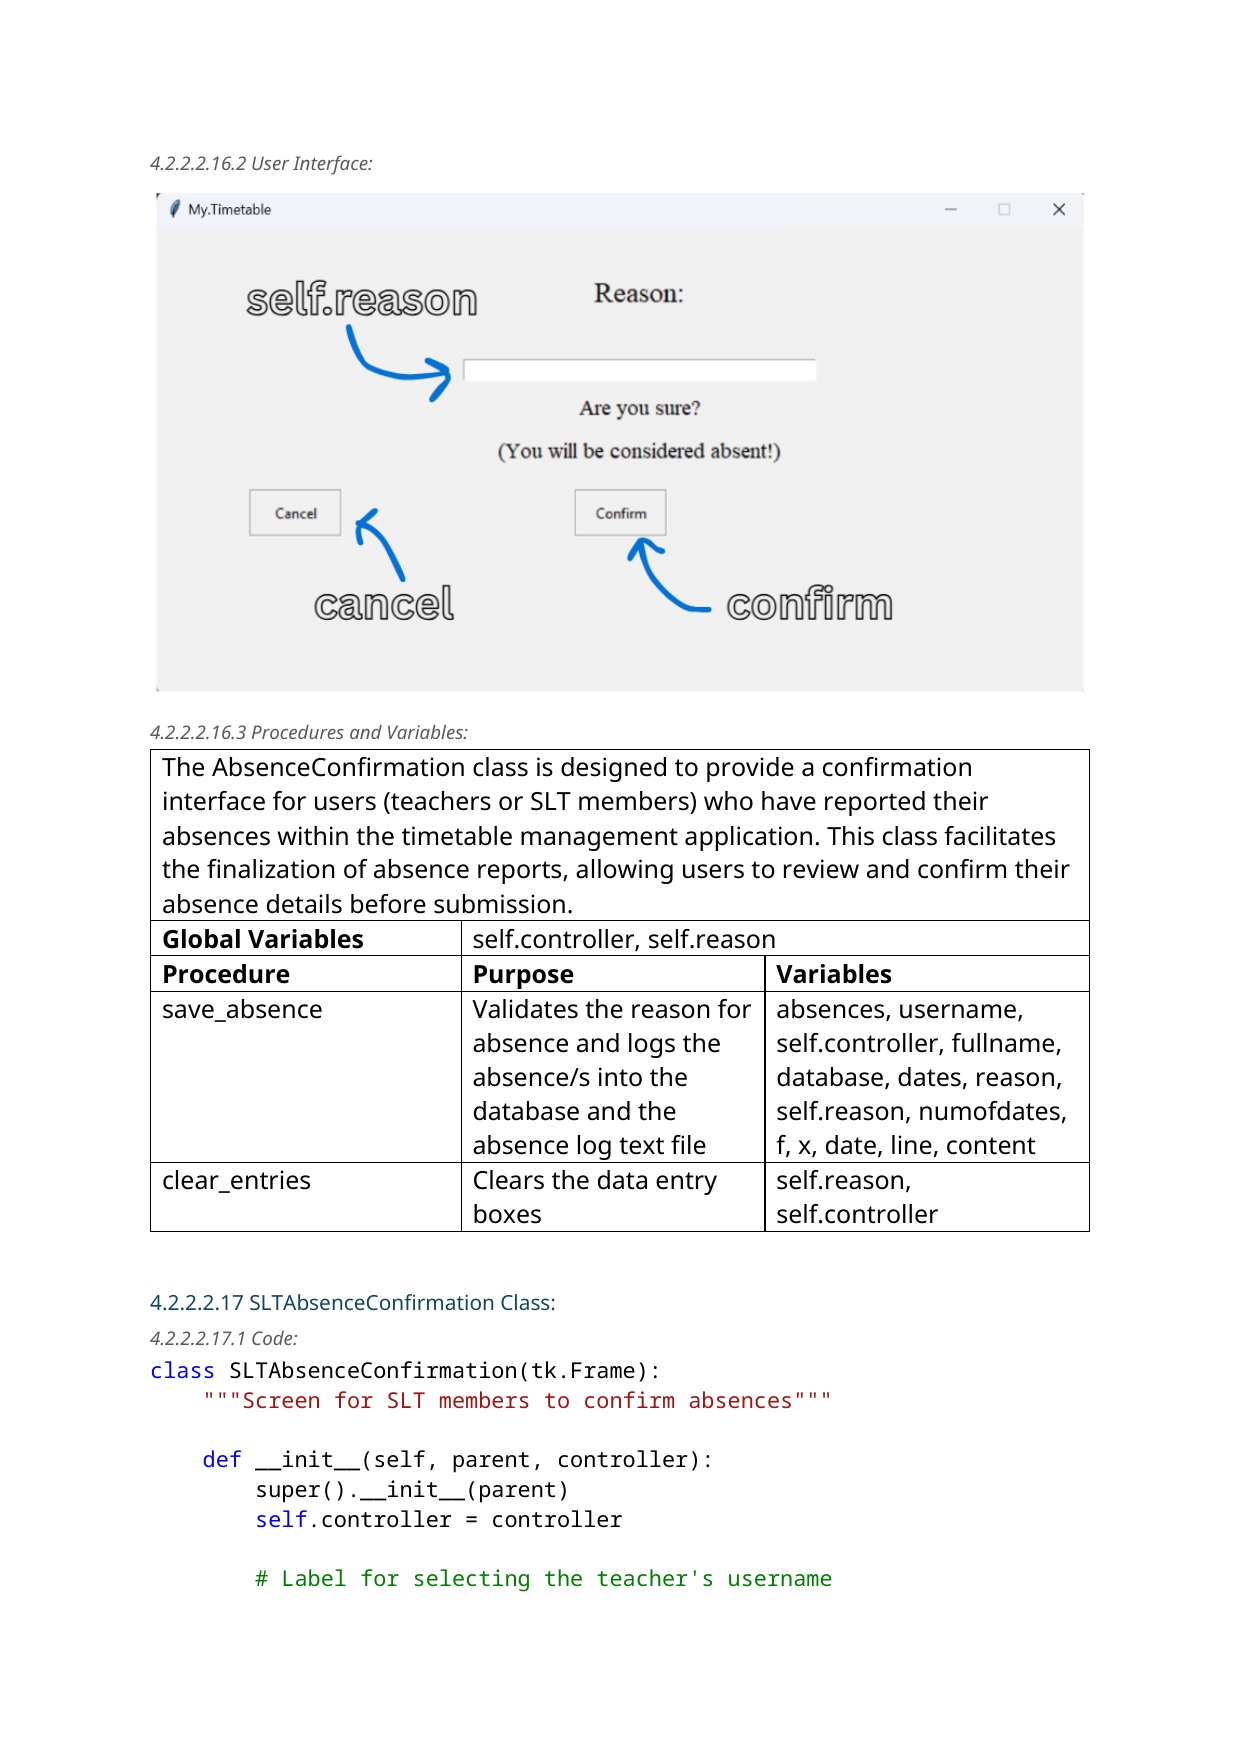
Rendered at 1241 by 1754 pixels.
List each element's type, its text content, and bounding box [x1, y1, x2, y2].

subtitle 4.2.2.2.17 SLTAbsenceConfirmation Class: [150, 1288, 1090, 1317]
text """Screen for SLT members to confirm absences""" [150, 1385, 1090, 1414]
text # Label for selecting the teacher's username [150, 1563, 1090, 1593]
subtitle 4.2.2.2.16.2 User Interface: [150, 150, 1090, 176]
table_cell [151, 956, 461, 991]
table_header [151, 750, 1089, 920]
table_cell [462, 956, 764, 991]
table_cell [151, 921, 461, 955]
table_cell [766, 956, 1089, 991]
text self.controller = controller [150, 1504, 1090, 1534]
subtitle 4.2.2.2.17.1 Code: [150, 1325, 1090, 1351]
text class SLTAbsenceConfirmation(tk.Frame): [150, 1355, 1090, 1385]
subtitle 4.2.2.2.16.3 Procedures and Variables: [150, 719, 1090, 745]
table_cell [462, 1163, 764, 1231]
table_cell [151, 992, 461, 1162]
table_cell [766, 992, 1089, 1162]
text def __init__(self, parent, controller): [150, 1444, 1090, 1474]
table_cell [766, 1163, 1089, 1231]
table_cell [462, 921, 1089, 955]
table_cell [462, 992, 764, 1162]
text super().__init__(parent) [150, 1474, 1090, 1504]
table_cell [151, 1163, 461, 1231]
picture [150, 179, 1091, 698]
